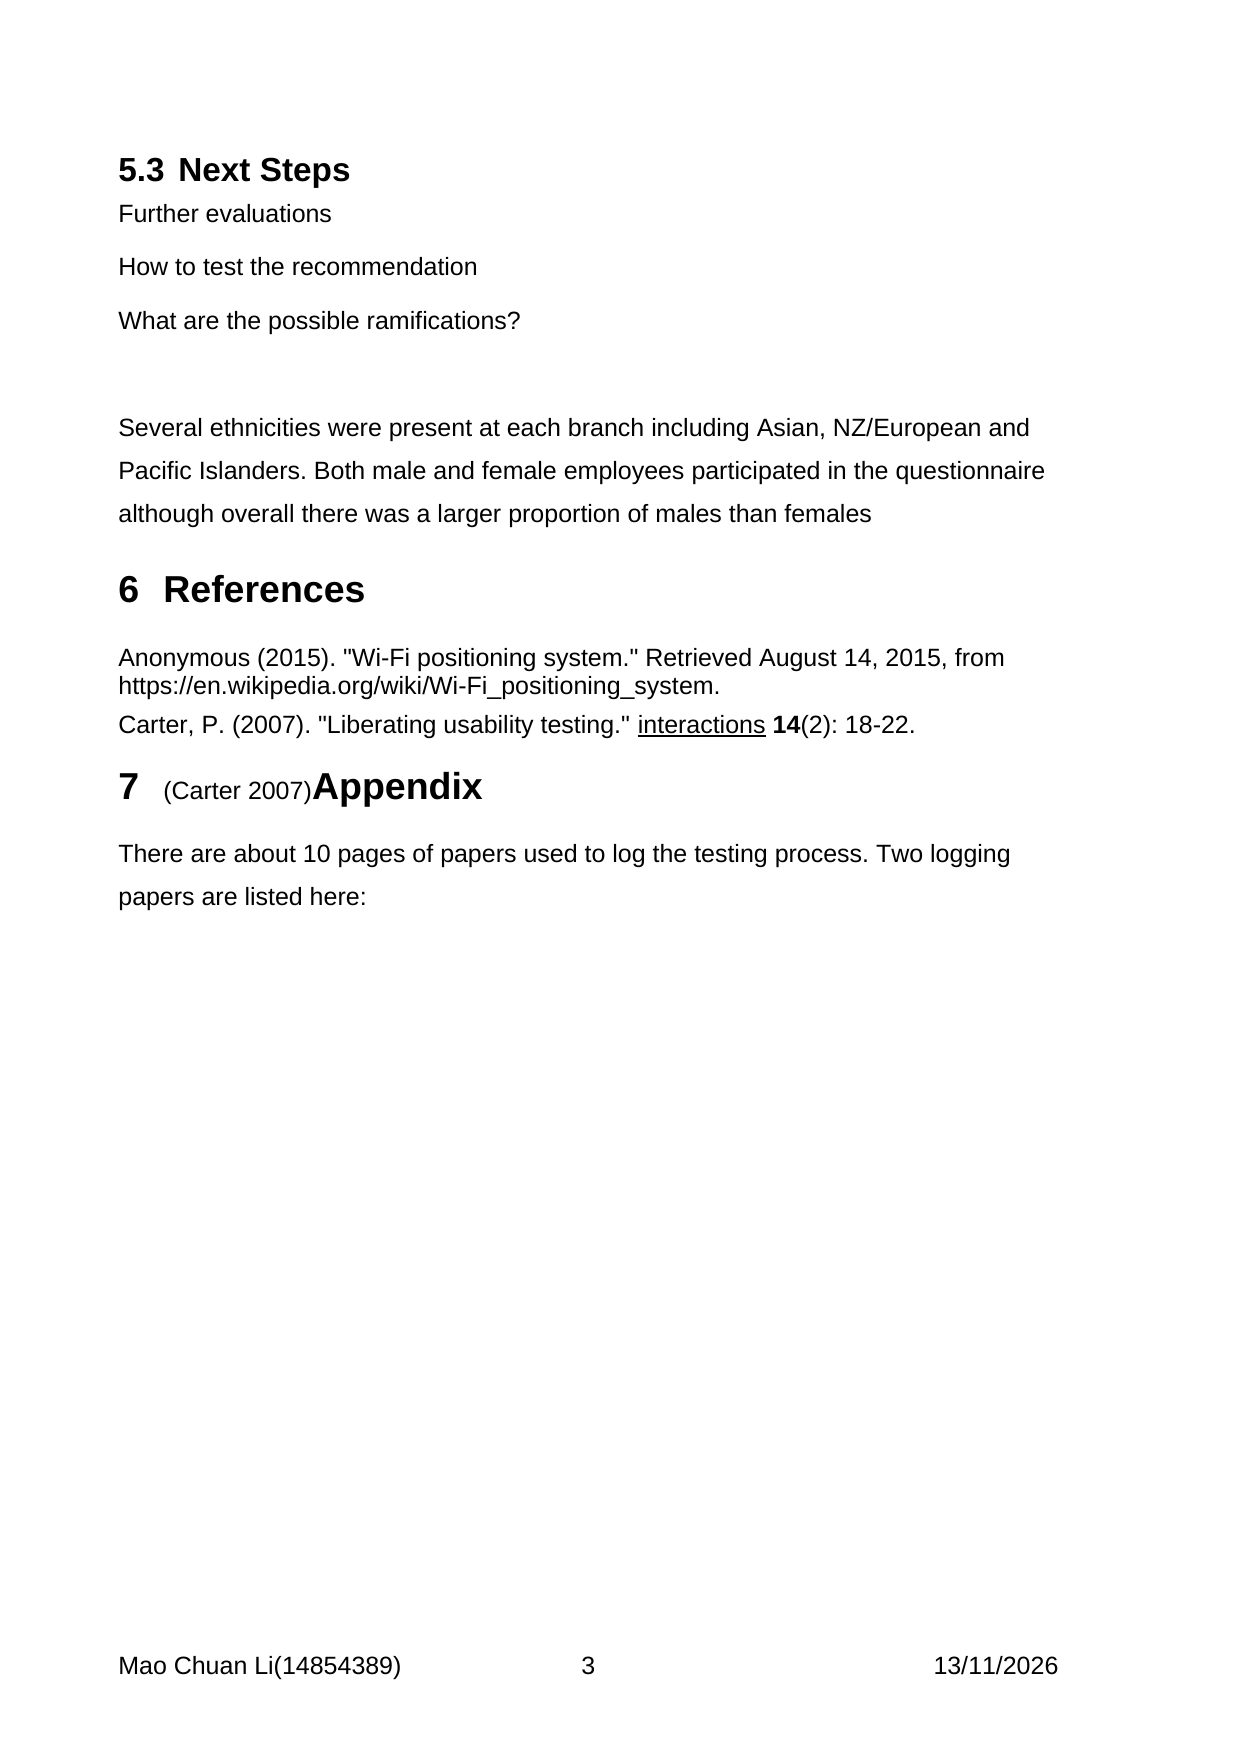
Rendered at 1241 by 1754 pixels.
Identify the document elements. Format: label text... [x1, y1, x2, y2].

subtitle References [118, 567, 1063, 611]
subtitle Next Steps [118, 150, 1063, 188]
text Several ethnicities were present at each branch including Asian, NZ/European and Pacific Islanders. Both male and female employees participated in the questionnaire although overall there was a larger proportion of males than females [118, 413, 1063, 528]
subtitle (Carter 2007)Appendix [118, 764, 1063, 807]
text How to test the recommendation [118, 252, 1063, 281]
text Further evaluations [118, 199, 1063, 228]
text Carter, P. (2007). "Liberating usability testing." interactions 14(2): 18-22. [118, 710, 1063, 739]
text There are about 10 pages of papers used to log the testing process. Two logging papers are listed here: [118, 839, 1063, 911]
text What are the possible ramifications? [118, 306, 1063, 335]
text Anonymous (2015). "Wi-Fi positioning system." Retrieved August 14, 2015, from https://en.wikipedia.org/wiki/Wi-Fi_positioning_system. [118, 642, 1063, 700]
